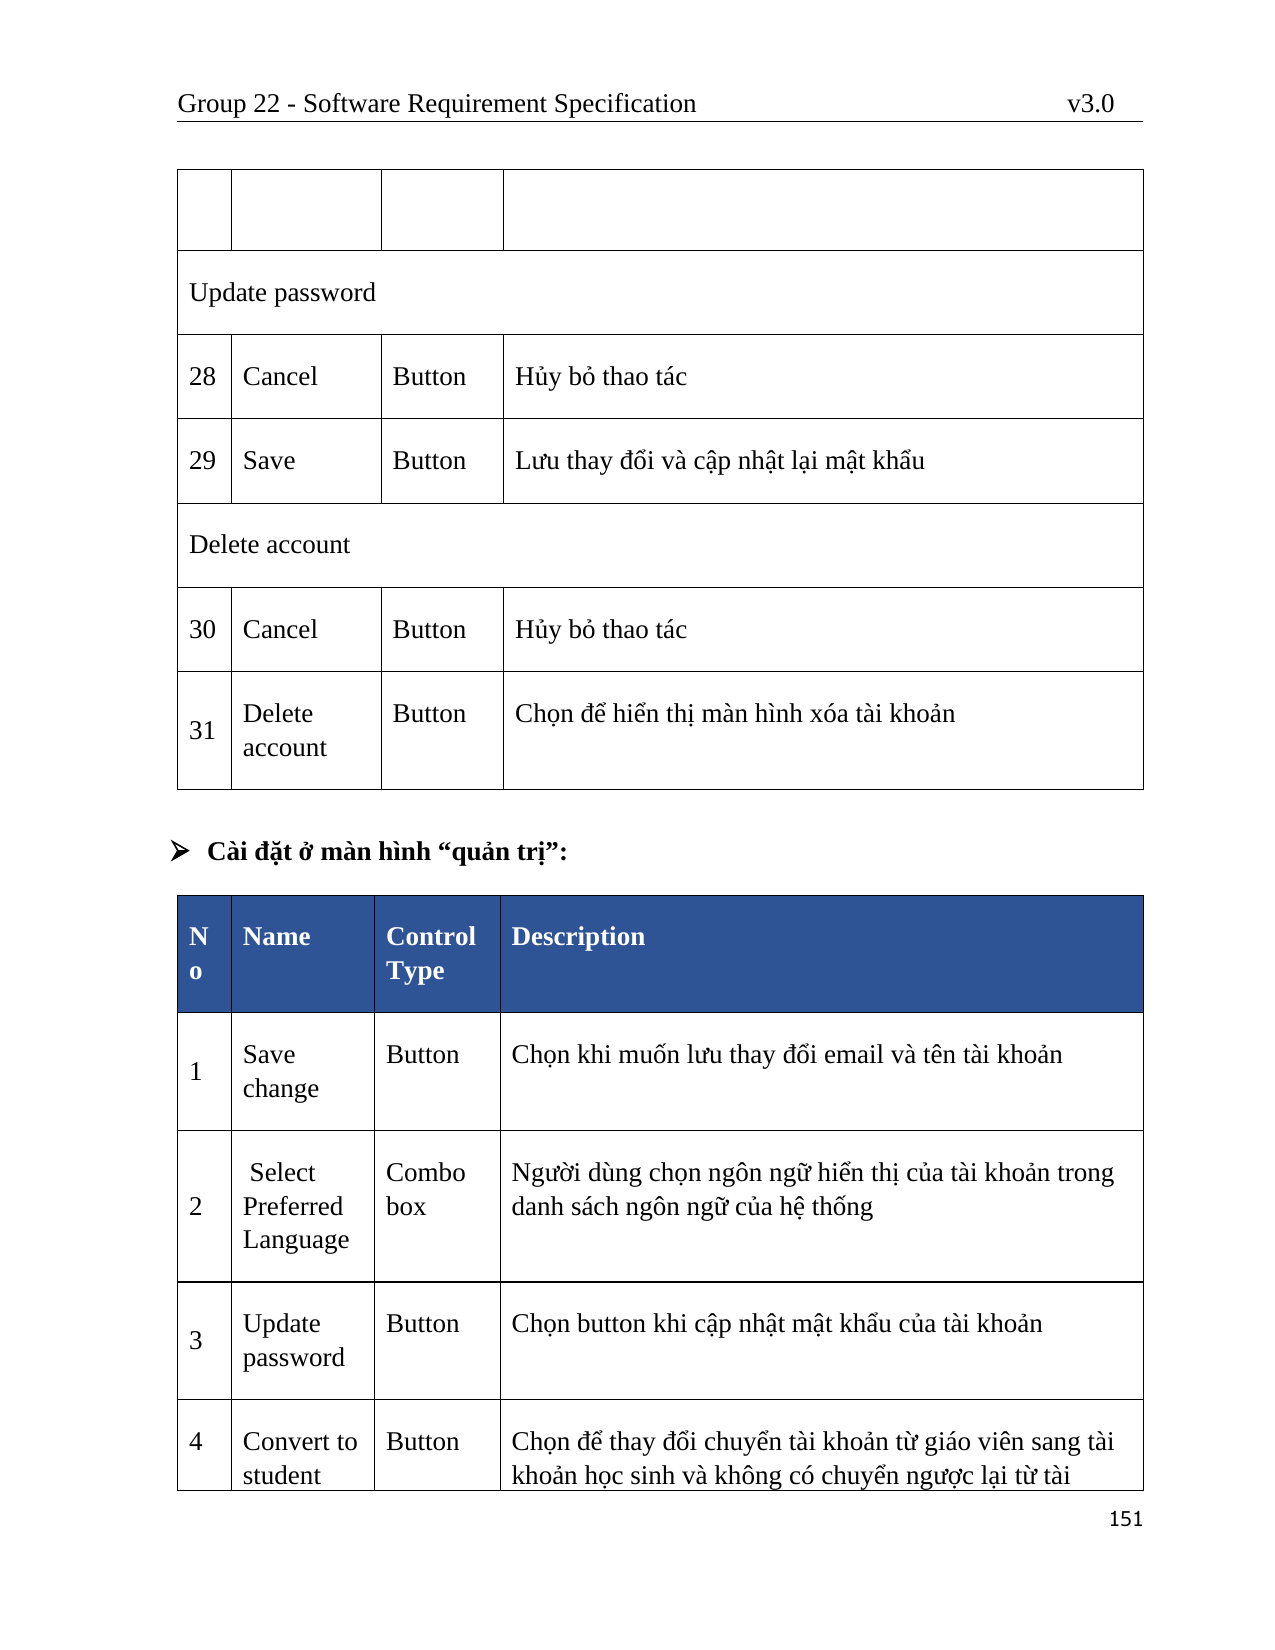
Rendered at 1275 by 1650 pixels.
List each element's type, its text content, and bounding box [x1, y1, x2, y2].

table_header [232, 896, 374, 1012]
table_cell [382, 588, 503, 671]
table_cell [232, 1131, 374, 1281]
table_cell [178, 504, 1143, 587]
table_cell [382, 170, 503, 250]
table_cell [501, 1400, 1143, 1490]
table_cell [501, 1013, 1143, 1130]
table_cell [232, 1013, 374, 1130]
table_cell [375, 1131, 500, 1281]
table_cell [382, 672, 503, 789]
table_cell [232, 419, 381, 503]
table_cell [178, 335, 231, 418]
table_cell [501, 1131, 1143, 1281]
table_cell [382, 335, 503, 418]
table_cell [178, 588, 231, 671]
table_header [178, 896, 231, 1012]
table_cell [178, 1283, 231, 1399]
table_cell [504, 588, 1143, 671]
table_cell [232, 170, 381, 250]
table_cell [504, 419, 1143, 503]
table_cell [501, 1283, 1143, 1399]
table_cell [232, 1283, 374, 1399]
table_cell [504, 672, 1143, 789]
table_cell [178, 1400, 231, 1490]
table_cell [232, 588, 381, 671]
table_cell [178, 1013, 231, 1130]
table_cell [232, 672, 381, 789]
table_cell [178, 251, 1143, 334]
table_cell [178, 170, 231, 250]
list Cài đặt ở màn hình “quản trị”: [169, 835, 1143, 866]
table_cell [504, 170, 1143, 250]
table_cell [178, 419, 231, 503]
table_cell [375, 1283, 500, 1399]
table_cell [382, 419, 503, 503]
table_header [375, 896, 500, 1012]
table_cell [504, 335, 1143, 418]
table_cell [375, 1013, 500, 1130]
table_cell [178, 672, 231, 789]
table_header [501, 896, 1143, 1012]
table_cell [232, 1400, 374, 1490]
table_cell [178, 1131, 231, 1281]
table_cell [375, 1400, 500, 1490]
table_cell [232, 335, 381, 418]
